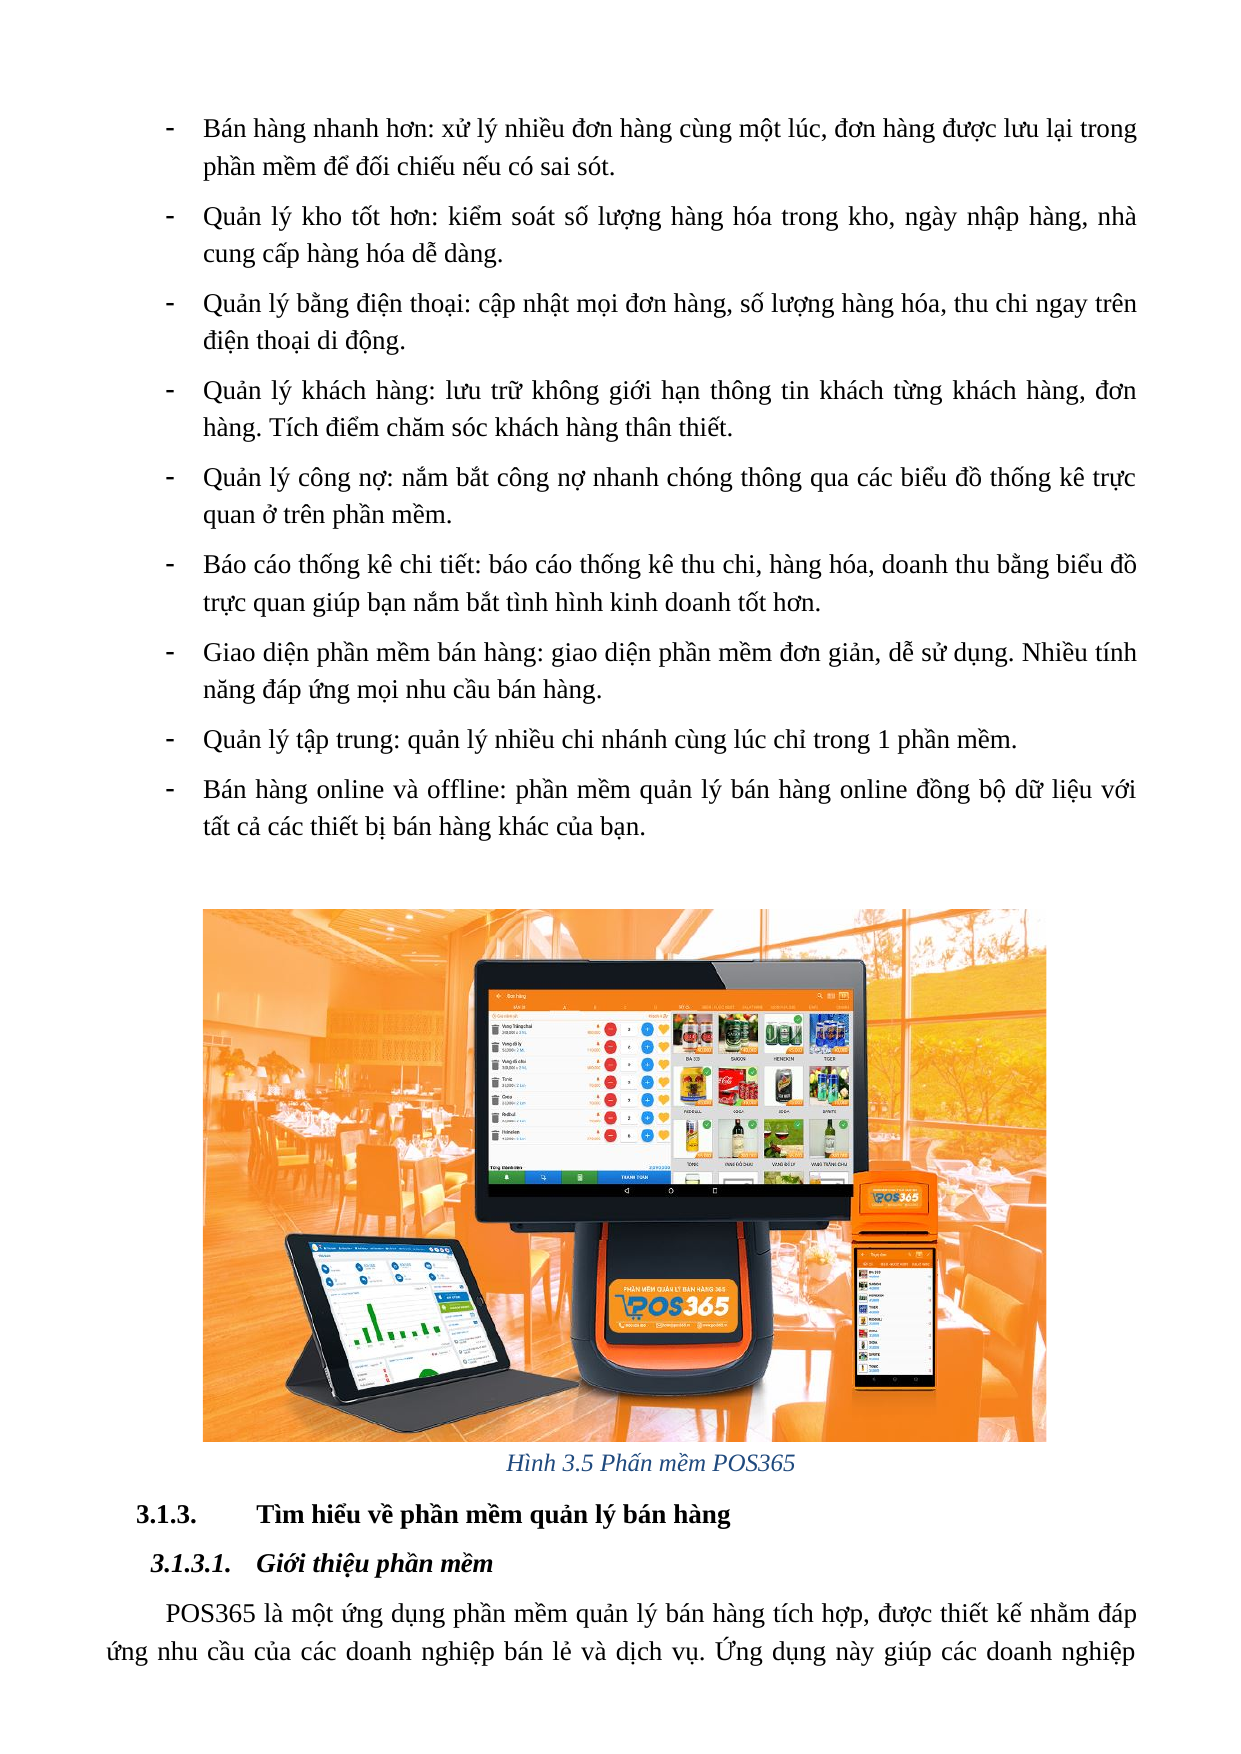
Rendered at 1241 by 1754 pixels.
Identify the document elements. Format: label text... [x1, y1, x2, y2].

list Quản lý khách hàng: lưu trữ không giới hạn thông tin khách từng khách hàng, đơn hàng. Tích điểm chăm sóc khách hàng thân thiết. [165, 374, 1138, 443]
list Báo cáo thống kê chi tiết: báo cáo thống kê thu chi, hàng hóa, doanh thu bằng biểu đồ trực quan giúp bạn nắm bắt tình hình kinh doanh tốt hơn. [165, 548, 1138, 617]
list Giao diện phần mềm bán hàng: giao diện phần mềm đơn giản, dễ sử dụng. Nhiều tính năng đáp ứng mọi nhu cầu bán hàng. [165, 636, 1138, 704]
subtitle Tìm hiểu về phần mềm quản lý bán hàng [106, 1498, 1138, 1529]
list Quản lý công nợ: nắm bắt công nợ nhanh chóng thông qua các biểu đồ thống kê trực quan ở trên phần mềm. [165, 461, 1138, 530]
list Quản lý bằng điện thoại: cập nhật mọi đơn hàng, số lượng hàng hóa, thu chi ngay trên điện thoại di động. [165, 287, 1138, 355]
list Bán hàng online và offline: phần mềm quản lý bán hàng online đồng bộ dữ liệu với tất cả các thiết bị bán hàng khác của bạn. [165, 773, 1138, 841]
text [106, 1597, 1138, 1666]
list Quản lý kho tốt hơn: kiểm soát số lượng hàng hóa trong kho, ngày nhập hàng, nhà cung cấp hàng hóa dễ dàng. [165, 200, 1138, 268]
list Quản lý tập trung: quản lý nhiều chi nhánh cùng lúc chỉ trong 1 phần mềm. [165, 723, 1138, 754]
list Bán hàng nhanh hơn: xử lý nhiều đơn hàng cùng một lúc, đơn hàng được lưu lại trong phần mềm để đối chiếu nếu có sai sót. [165, 112, 1138, 181]
picture [202, 909, 1047, 1442]
subtitle Giới thiệu phần mềm [92, 1547, 1138, 1579]
